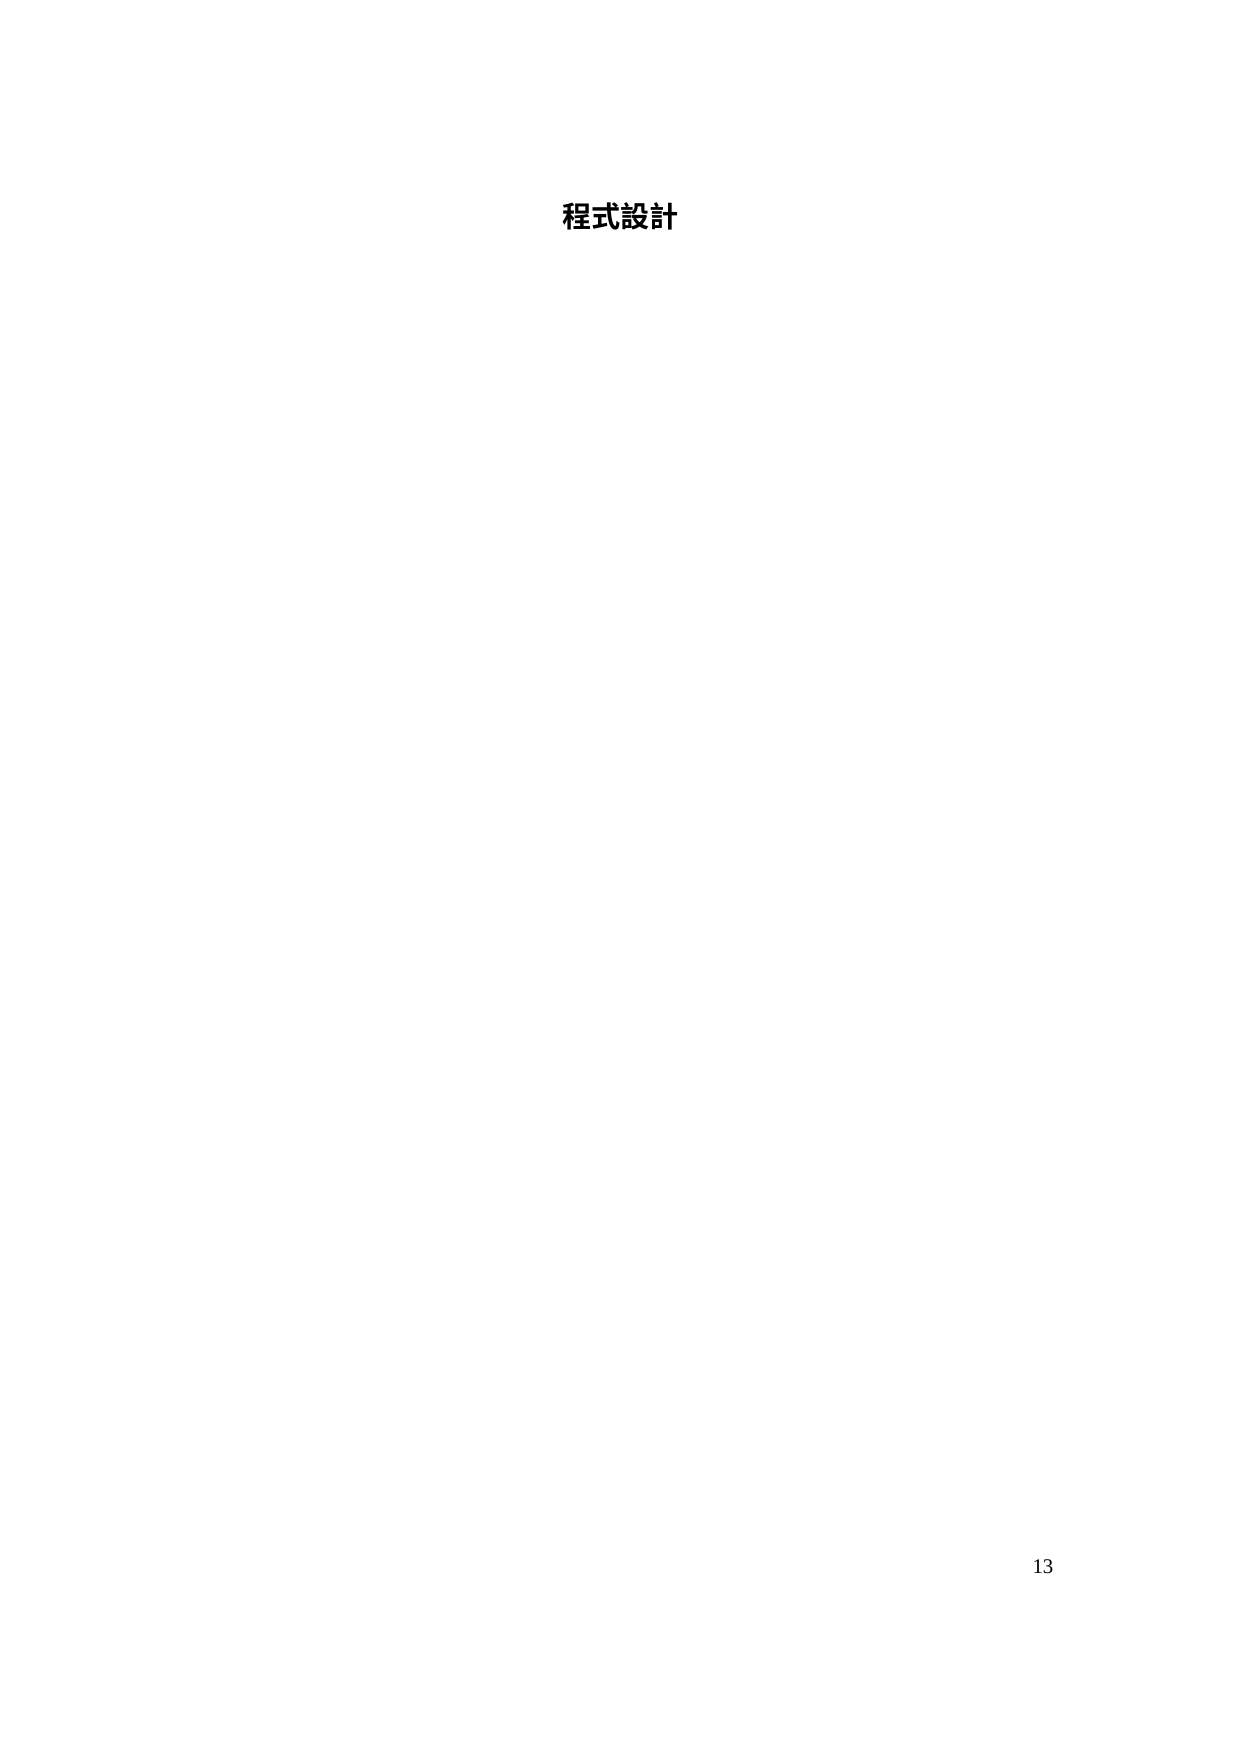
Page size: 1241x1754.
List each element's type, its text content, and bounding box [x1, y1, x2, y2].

subtitle 程式設計 [187, 177, 1053, 252]
